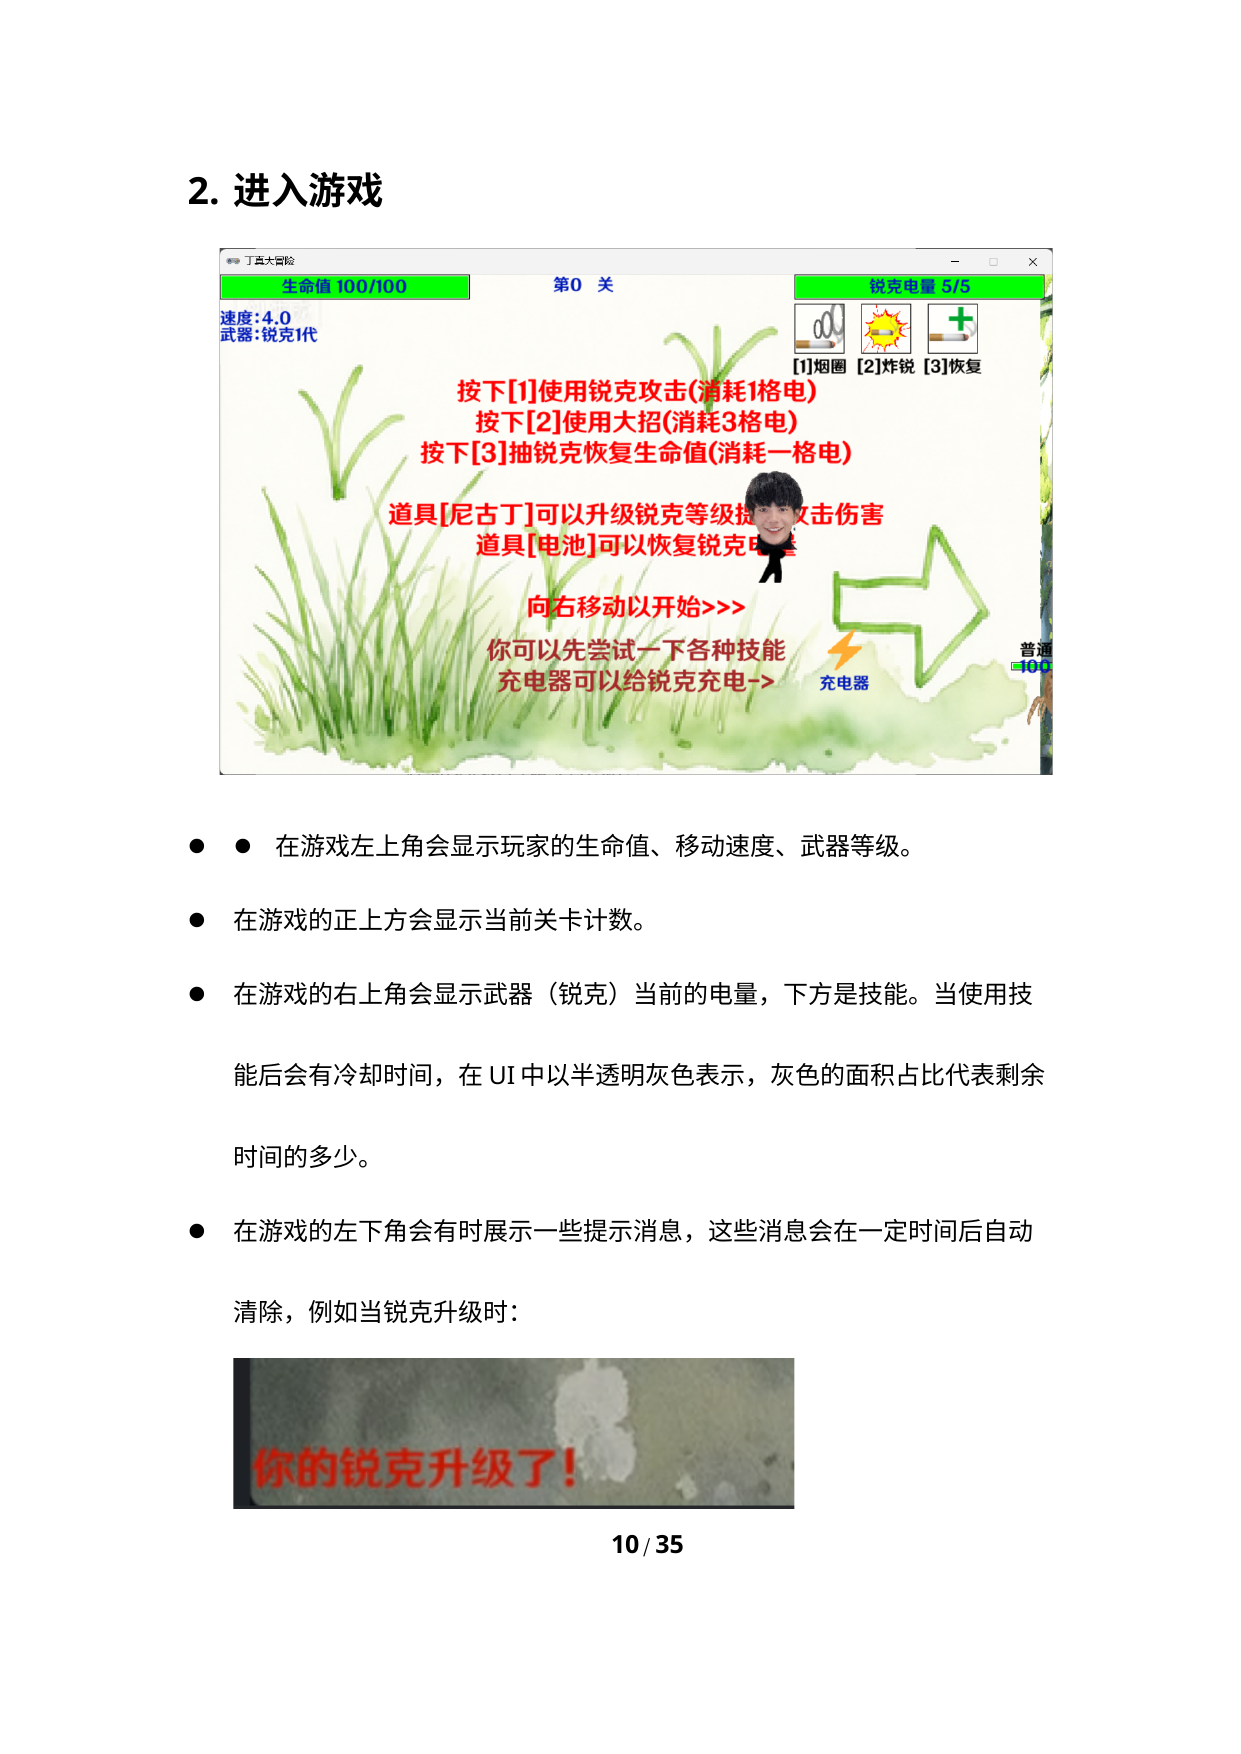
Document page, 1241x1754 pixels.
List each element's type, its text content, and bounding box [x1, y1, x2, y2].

subtitle 进入游戏 [187, 156, 1053, 221]
list 在游戏的左下角会有时展示一些提示消息，这些消息会在一定时间后自动清除，例如当锐克升级时： [187, 1197, 1053, 1343]
picture [219, 248, 1053, 775]
list 在游戏的右上角会显示武器（锐克）当前的电量，下方是技能。当使用技能后会有冷却时间，在UI中以半透明灰色表示，灰色的面积占比代表剩余时间的多少。 [187, 960, 1053, 1188]
picture [233, 1358, 795, 1509]
list 在游戏的正上方会显示当前关卡计数。 [187, 886, 1053, 951]
